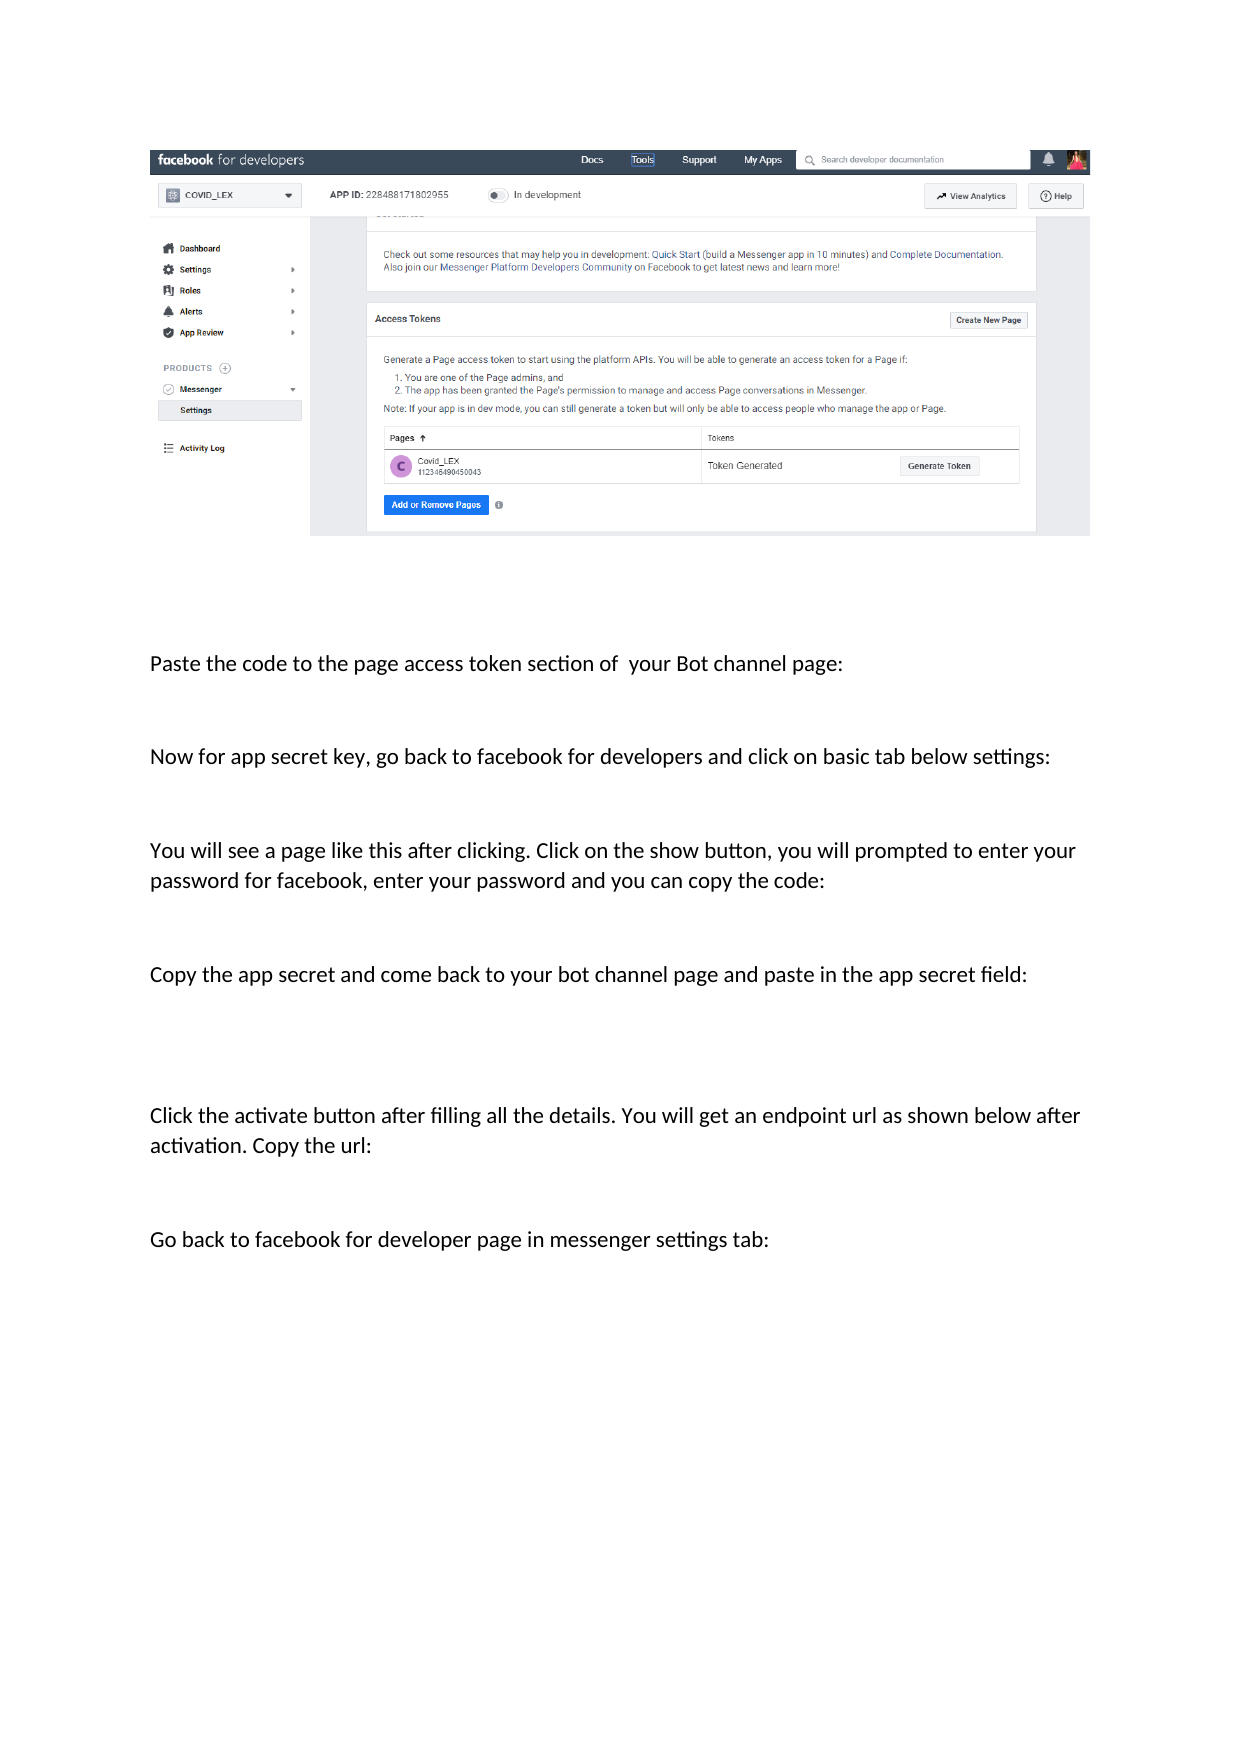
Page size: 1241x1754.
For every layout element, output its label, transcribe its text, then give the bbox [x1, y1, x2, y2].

text Copy the app secret and come back to your bot channel page and paste in the app secret field: [150, 960, 1090, 988]
text You will see a page like this after clicking. Click on the show button, you will prompted to enter your password for facebook, enter your password and you can copy the code: [150, 836, 1090, 894]
text Now for app secret key, go back to facebook for developers and click on basic tab below settings: [150, 742, 1090, 770]
text Paste the code to the page access token section of your Bot channel page: [150, 649, 1090, 677]
text Click the activate button after filling all the details. You will get an endpoint url as shown below after activation. Copy the url: [150, 1101, 1090, 1159]
picture [150, 150, 1091, 536]
text Go back to facebook for developer page in messenger settings tab: [150, 1225, 1090, 1253]
